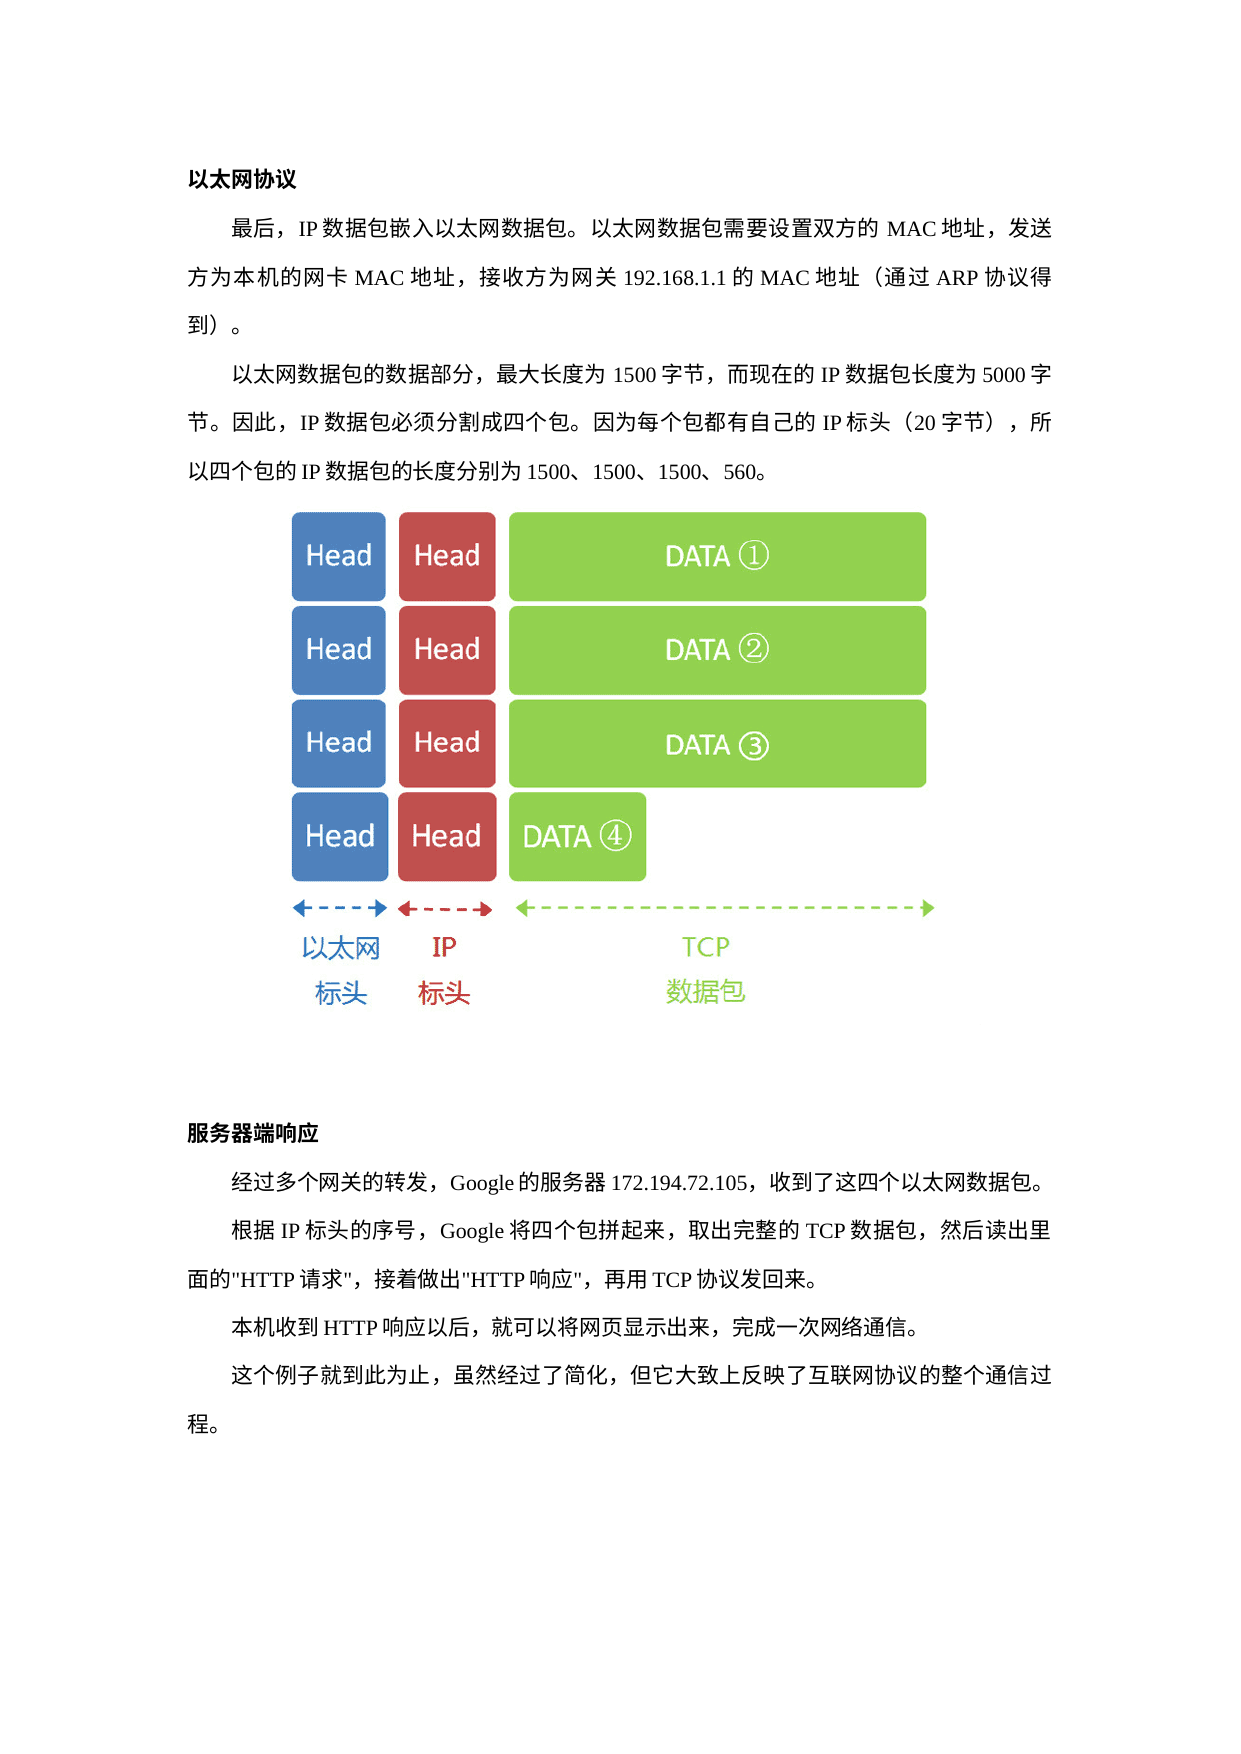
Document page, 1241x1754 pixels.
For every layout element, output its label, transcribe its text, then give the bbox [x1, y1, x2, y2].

subtitle 服务器端响应 [187, 1116, 1053, 1148]
text 本机收到HTTP响应以后，就可以将网页显示出来，完成一次网络通信。 [187, 1309, 1053, 1342]
text 这个例子就到此为止，虽然经过了简化，但它大致上反映了互联网协议的整个通信过程。 [187, 1358, 1053, 1439]
text 根据IP标头的序号，Google将四个包拼起来，取出完整的TCP数据包，然后读出里面的"HTTP请求"，接着做出"HTTP响应"，再用TCP协议发回来。 [187, 1212, 1053, 1294]
picture [285, 502, 981, 1025]
text 经过多个网关的转发，Google的服务器172.194.72.105，收到了这四个以太网数据包。 [187, 1164, 1053, 1197]
text 最后，IP数据包嵌入以太网数据包。以太网数据包需要设置双方的MAC地址，发送方为本机的网卡MAC地址，接收方为网关192.168.1.1的MAC地址（通过ARP协议得到）。 [187, 210, 1053, 340]
text 以太网数据包的数据部分，最大长度为1500字节，而现在的IP数据包长度为5000字节。因此，IP数据包必须分割成四个包。因为每个包都有自己的IP标头（20字节），所以四个包的IP数据包的长度分别为1500、1500、1500、560。 [187, 356, 1053, 486]
subtitle 以太网协议 [187, 162, 1053, 194]
